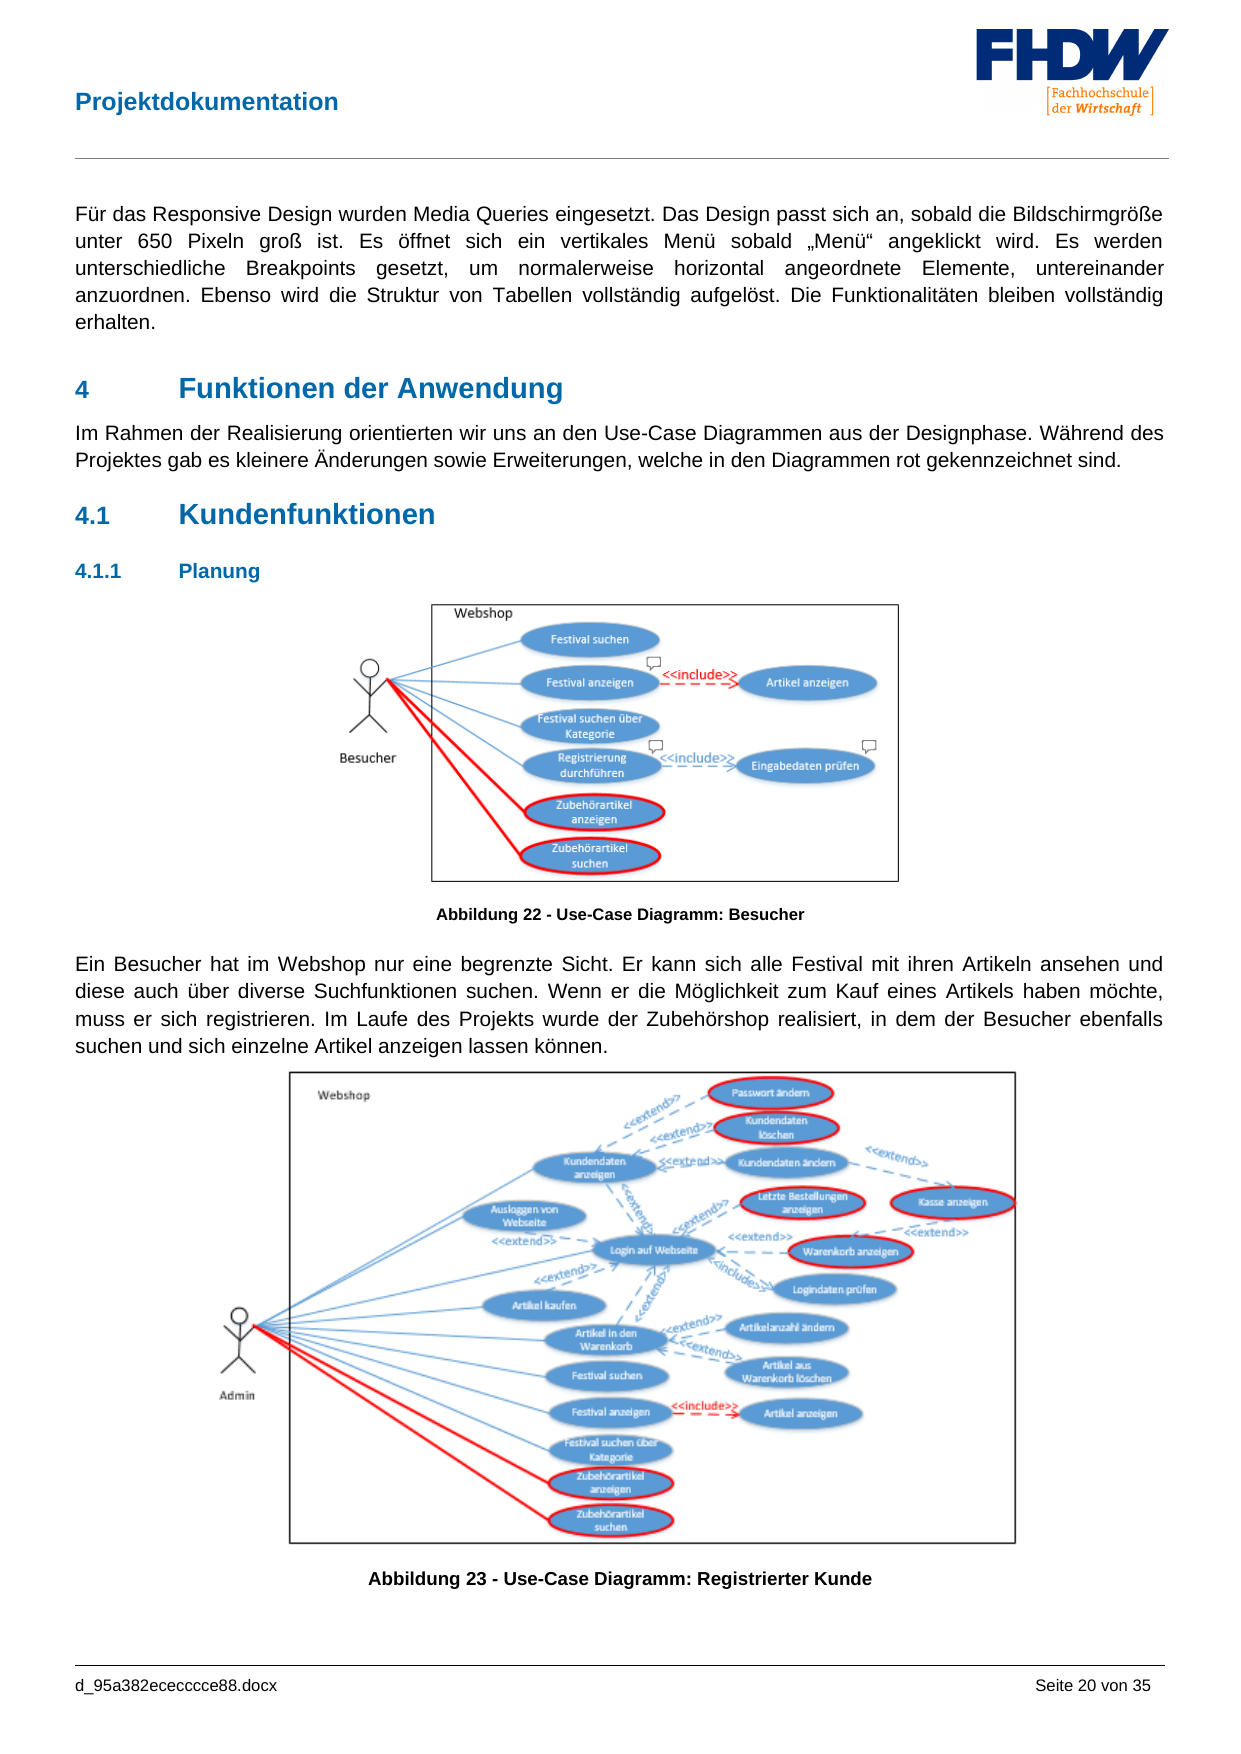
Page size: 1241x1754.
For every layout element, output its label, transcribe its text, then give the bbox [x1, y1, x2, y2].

text Ein Besucher hat im Webshop nur eine begrenzte Sicht. Er kann sich alle Festival mit ihren Artikeln ansehen und diese auch über diverse Suchfunktionen suchen. Wenn er die Möglichkeit zum Kauf eines Artikels haben möchte, muss er sich registrieren. Im Laufe des Projekts wurde der Zubehörshop realisiert, in dem der Besucher ebenfalls suchen und sich einzelne Artikel anzeigen lassen können. [75, 949, 1165, 1057]
subtitle Funktionen der Anwendung [75, 372, 1165, 405]
text Abbildung 22 - Use-Case Diagramm: Besucher [75, 897, 1165, 924]
text Für das Responsive Design wurden Media Queries eingesetzt. Das Design passt sich an, sobald die Bildschirmgröße unter 650 Pixeln groß ist. Es öffnet sich ein vertikales Menü sobald „Menü“ angeklickt wird. Es werden unterschiedliche Breakpoints gesetzt, um normalerweise horizontal angeordnete Elemente, untereinander anzuordnen. Ebenso wird die Struktur von Tabellen vollständig aufgelöst. Die Funktionalitäten bleiben vollständig erhalten. [75, 199, 1165, 334]
picture [218, 1070, 1022, 1550]
subtitle Kundenfunktionen [75, 497, 1165, 530]
text Abbildung 23 - Use-Case Diagramm: Registrierter Kunde [75, 1562, 1165, 1589]
text Im Rahmen der Realisierung orientierten wir uns an den Use-Case Diagrammen aus der Designphase. Während des Projektes gab es kleinere Änderungen sowie Erweiterungen, welche in den Diagrammen rot gekennzeichnet sind. [75, 418, 1165, 472]
picture [338, 595, 903, 885]
picture [976, 29, 1169, 116]
subtitle Planung [75, 555, 1165, 582]
